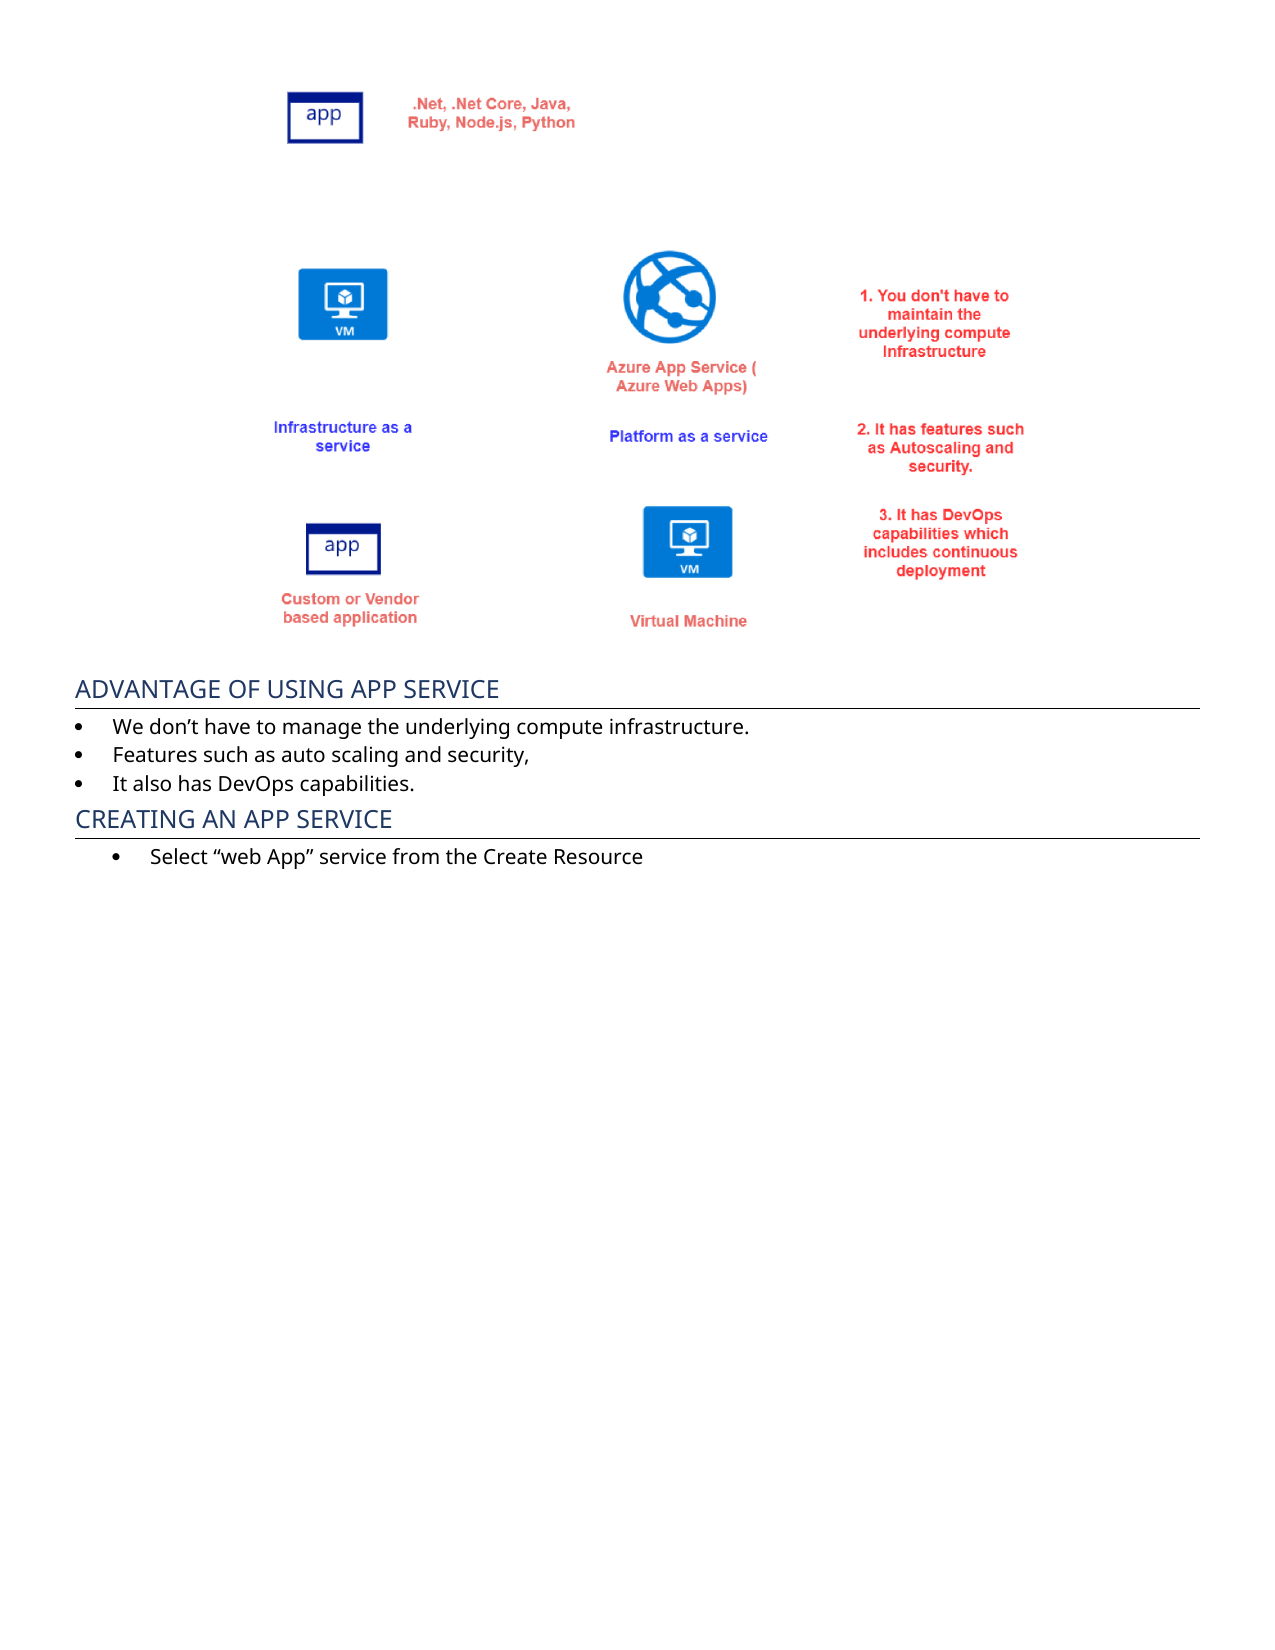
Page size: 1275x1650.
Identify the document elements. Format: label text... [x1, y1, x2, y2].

picture [250, 75, 1025, 653]
list Features such as auto scaling and security, [75, 741, 1200, 769]
subtitle ADVANTAGE OF USING APP SERVICE [75, 672, 1200, 708]
list It also has DevOps capabilities. [75, 769, 1200, 797]
subtitle CREATING AN APP SERVICE [75, 802, 1200, 838]
list We don’t have to manage the underlying compute infrastructure. [75, 712, 1200, 741]
list Select “web App” service from the Create Resource [112, 842, 1200, 870]
